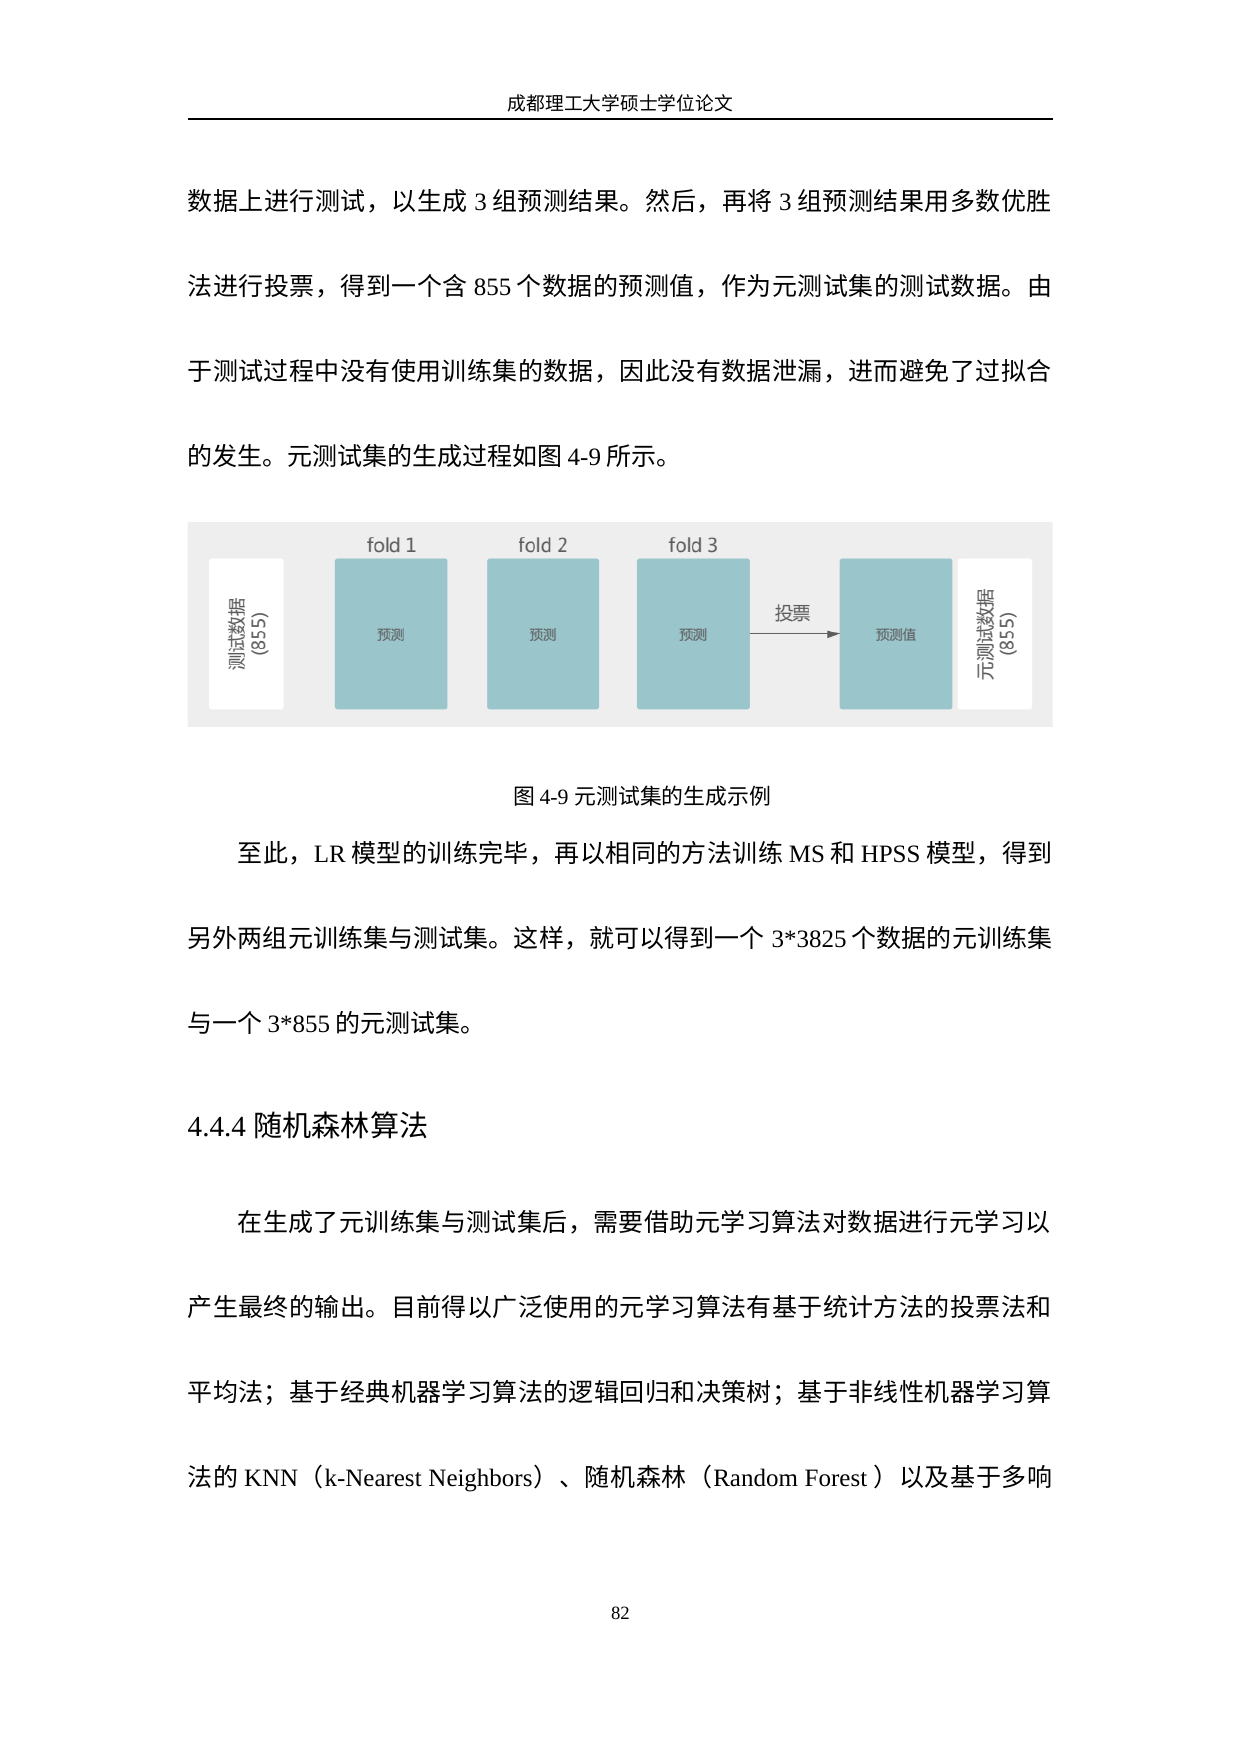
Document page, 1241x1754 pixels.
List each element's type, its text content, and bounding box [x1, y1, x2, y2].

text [187, 166, 1053, 488]
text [187, 1187, 1053, 1509]
subtitle 4.4.4 随机森林算法 [187, 1089, 1053, 1157]
subtitle 图4-9 元测试集的生成示例 [187, 778, 1053, 812]
text 至此，LR模型的训练完毕，再以相同的方法训练MS和HPSS模型，得到另外两组元训练集与测试集。这样，就可以得到一个3*3825个数据的元训练集与一个3*855的元测试集。 [187, 818, 1053, 1056]
